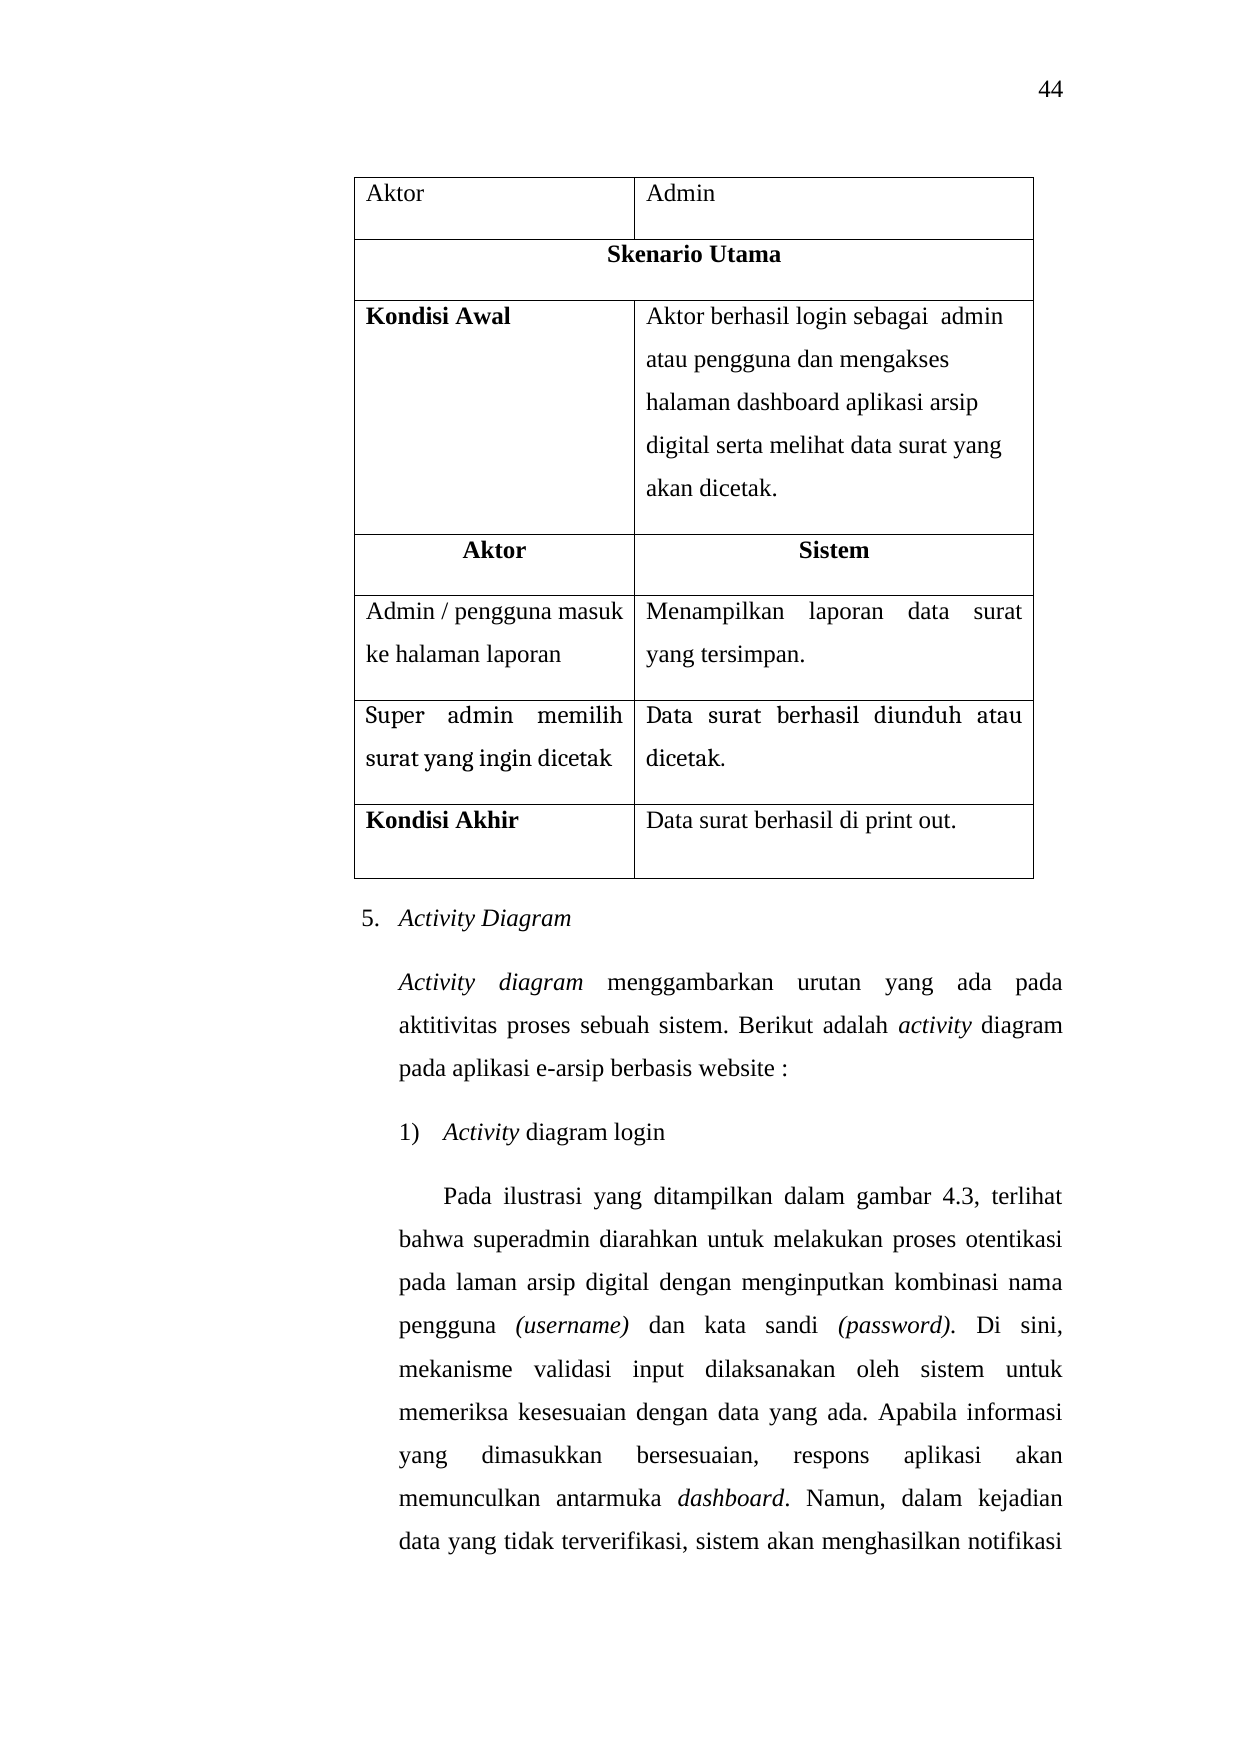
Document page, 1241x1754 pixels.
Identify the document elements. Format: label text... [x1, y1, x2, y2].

table_cell Aktor [355, 535, 634, 595]
table_cell Aktor berhasil login sebagai admin atau pengguna dan mengakses halaman dashboard aplikasi arsip digital serta melihat data surat yang akan dicetak. [635, 301, 1033, 534]
table_cell Kondisi Akhir [355, 805, 634, 878]
text Activity diagram menggambarkan urutan yang ada pada aktitivitas proses sebuah sistem. Berikut adalah activity diagram pada aplikasi e-arsip berbasis website : [399, 967, 1063, 1082]
table_cell Menampilkan laporan data surat yang tersimpan. [635, 596, 1033, 699]
table_cell Kondisi Awal [355, 301, 634, 534]
table_cell Data surat berhasil di print out. [635, 805, 1033, 878]
table_cell Sistem [635, 535, 1033, 595]
list Activity Diagram [361, 903, 1063, 932]
table_cell Data surat berhasil diunduh atau dicetak. [635, 701, 1033, 804]
table_cell Super admin memilih surat yang ingin dicetak [355, 701, 634, 804]
list Activity diagram login [399, 1117, 1063, 1146]
table_cell Admin [635, 178, 1033, 238]
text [399, 1181, 1063, 1555]
table_cell Aktor [355, 178, 634, 238]
table_cell Admin / pengguna masuk ke halaman laporan [355, 596, 634, 699]
table_cell Skenario Utama [355, 240, 1033, 300]
